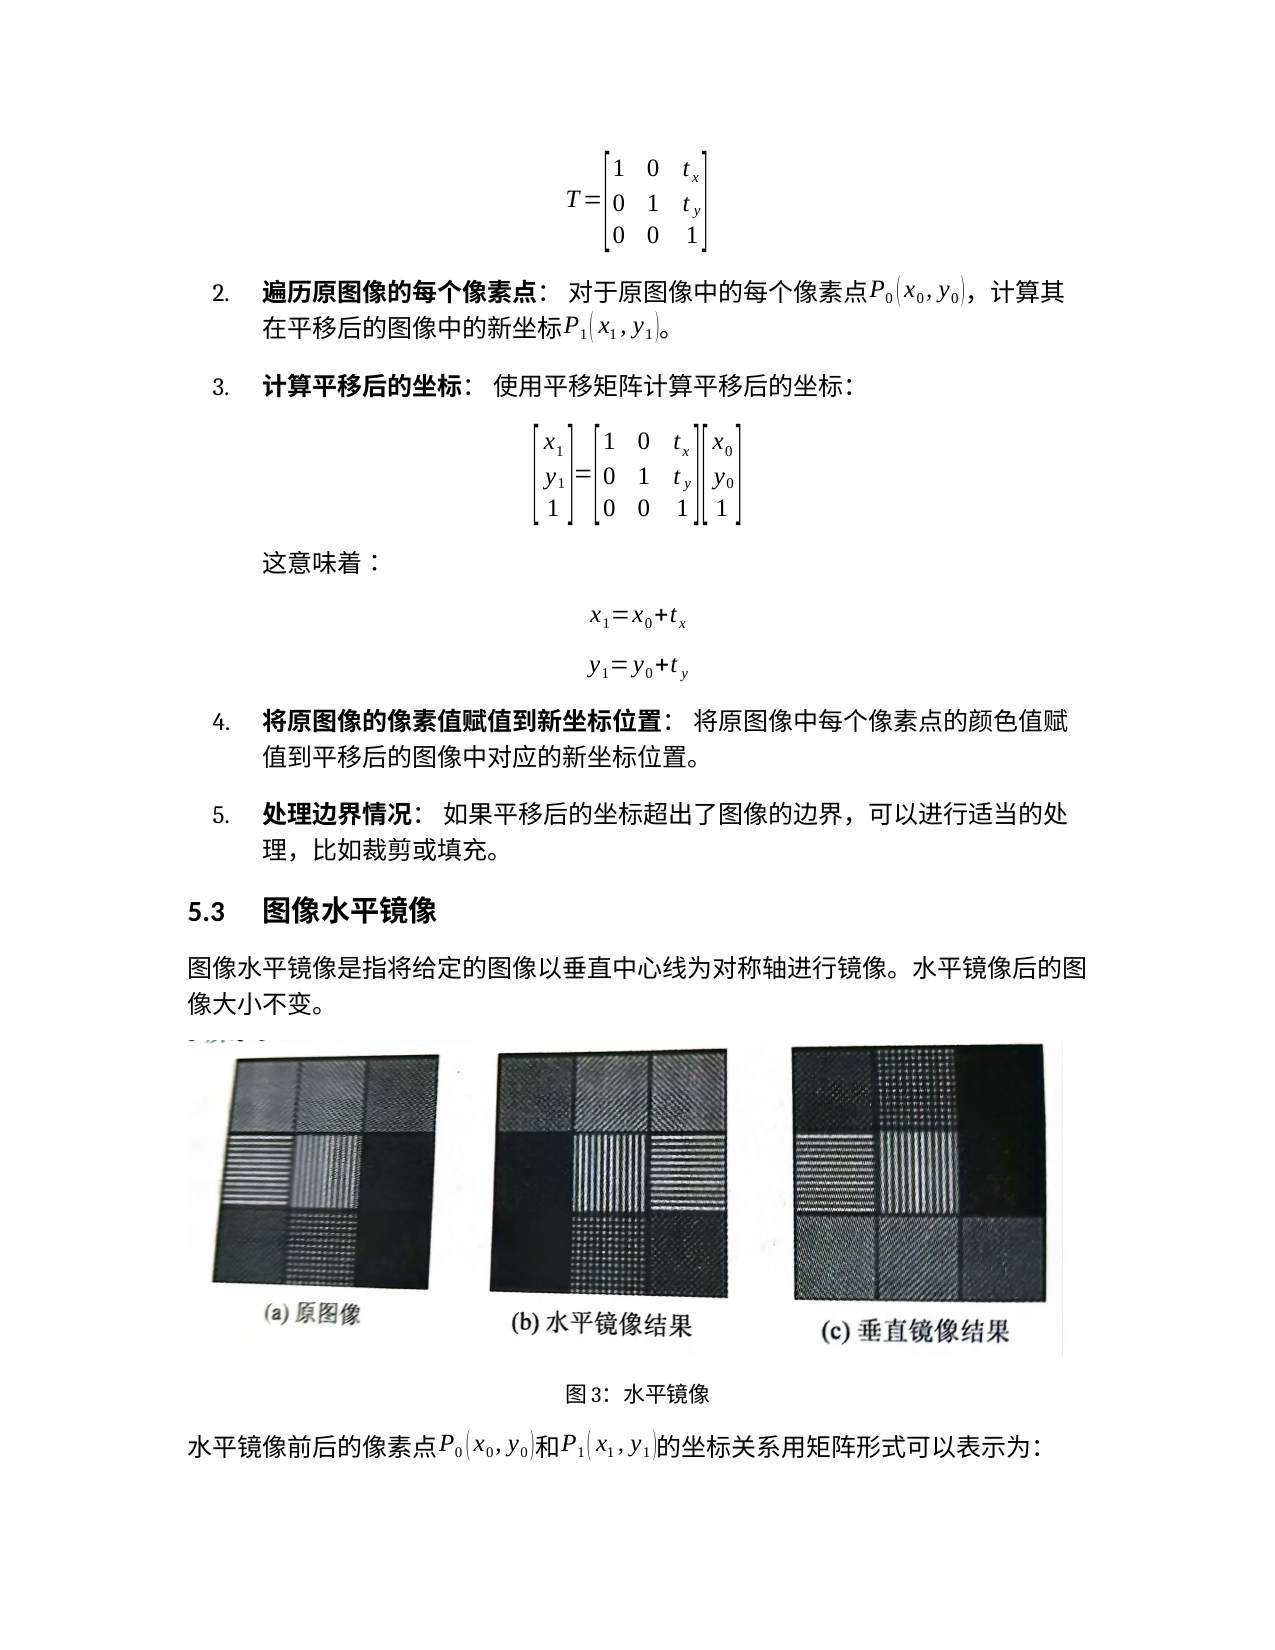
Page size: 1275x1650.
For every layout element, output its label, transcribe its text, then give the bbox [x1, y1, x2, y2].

text 水平镜像前后的像素点和的坐标关系用矩阵形式可以表示为： [187, 1427, 1087, 1463]
list 这意味着： [212, 546, 1087, 580]
list 处理边界情况： 如果平移后的坐标超出了图像的边界，可以进行适当的处理，比如裁剪或填充。 [212, 794, 1087, 867]
subtitle 5.3 图像水平镜像 [187, 888, 1087, 930]
picture [187, 1040, 1063, 1356]
text 图3：水平镜像 [187, 1377, 1087, 1408]
list 将原图像的像素值赋值到新坐标位置： 将原图像中每个像素点的颜色值赋值到平移后的图像中对应的新坐标位置。 [212, 701, 1087, 773]
text 图像水平镜像是指将给定的图像以垂直中心线为对称轴进行镜像。水平镜像后的图像大小不变。 [187, 949, 1087, 1021]
list 计算平移后的坐标： 使用平移矩阵计算平移后的坐标： [212, 366, 1087, 402]
list 遍历原图像的每个像素点： 对于原图像中的每个像素点，计算其在平移后的图像中的新坐标。 [212, 273, 1087, 345]
